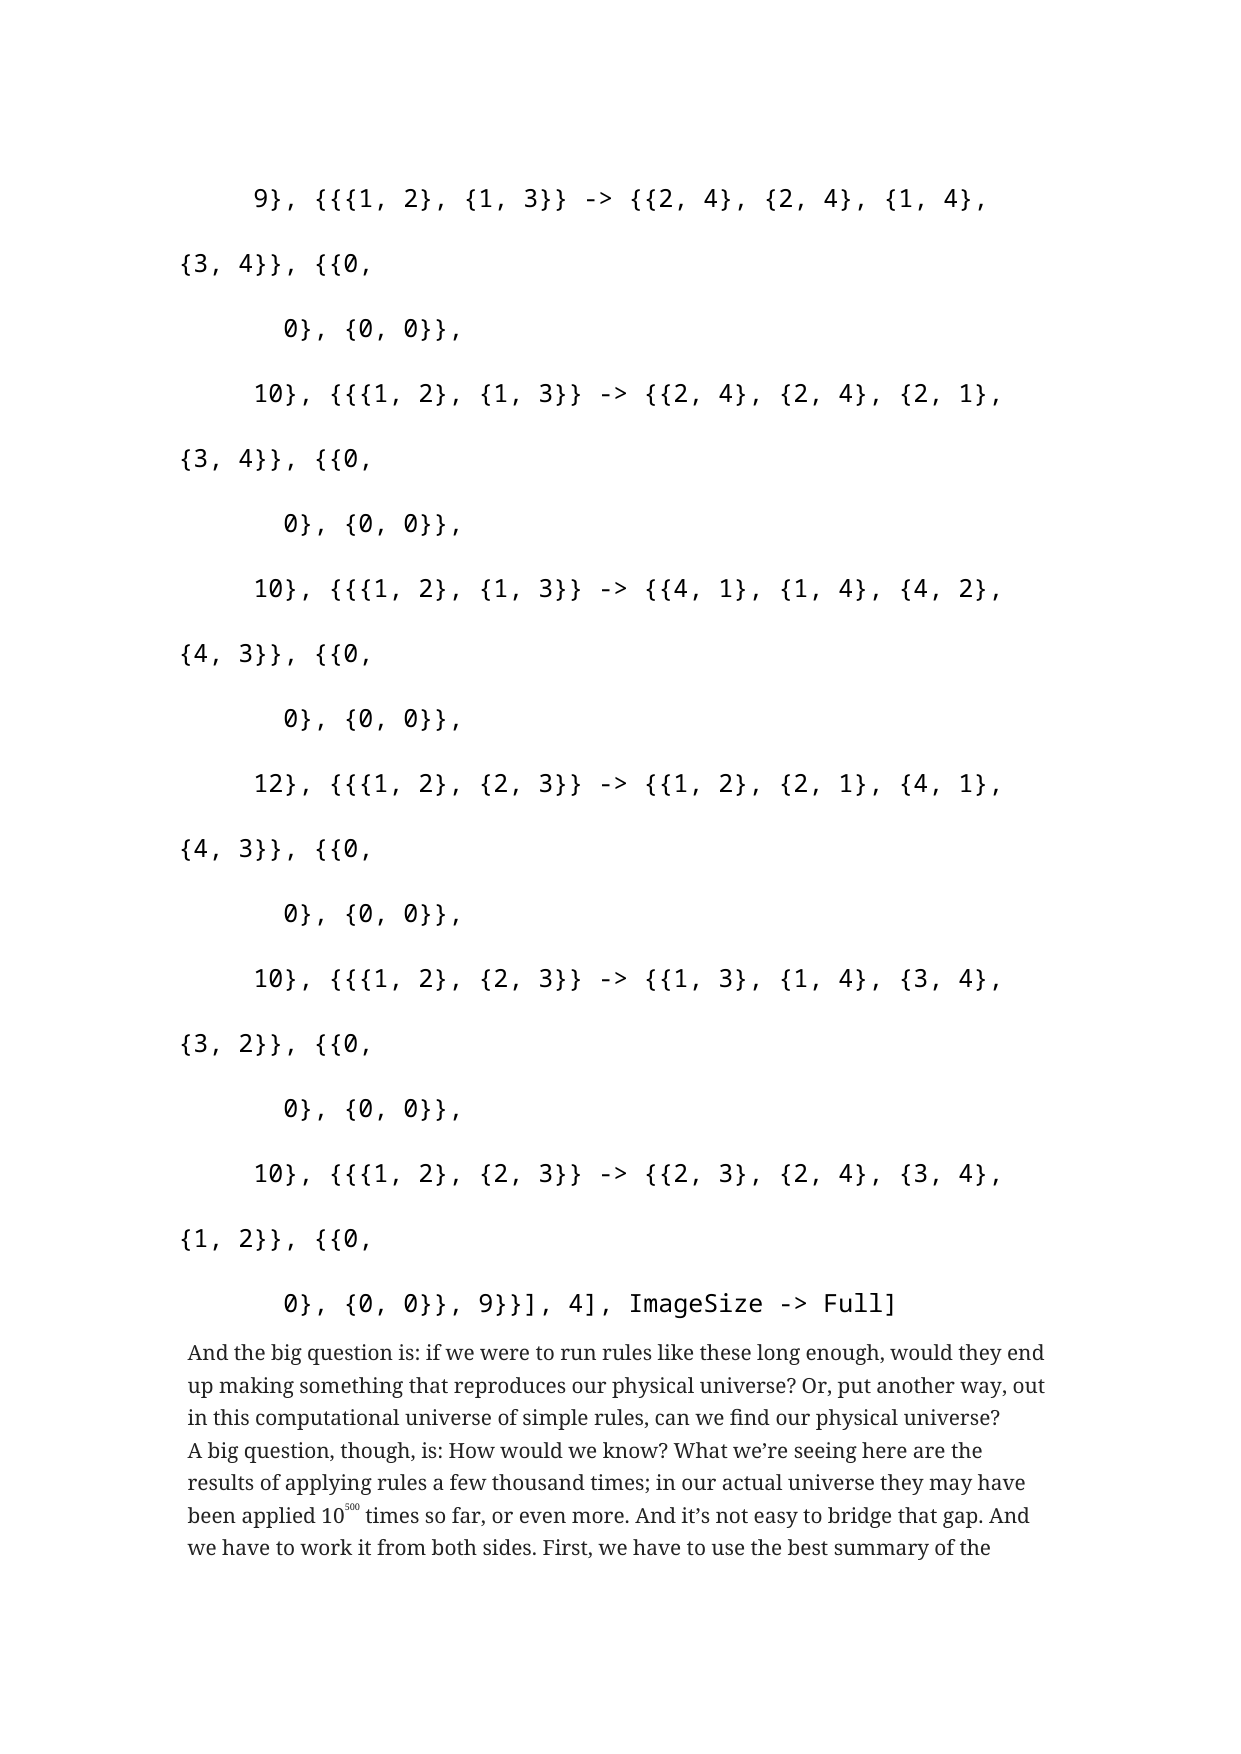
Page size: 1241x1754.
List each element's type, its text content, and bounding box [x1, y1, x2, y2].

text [187, 1436, 1053, 1566]
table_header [172, 162, 1053, 1338]
text And the big question is: if we were to run rules like these long enough, would they end up making something that reproduces our physical universe? Or, put another way, out in this computational universe of simple rules, can we find our physical universe? [187, 1338, 1053, 1436]
